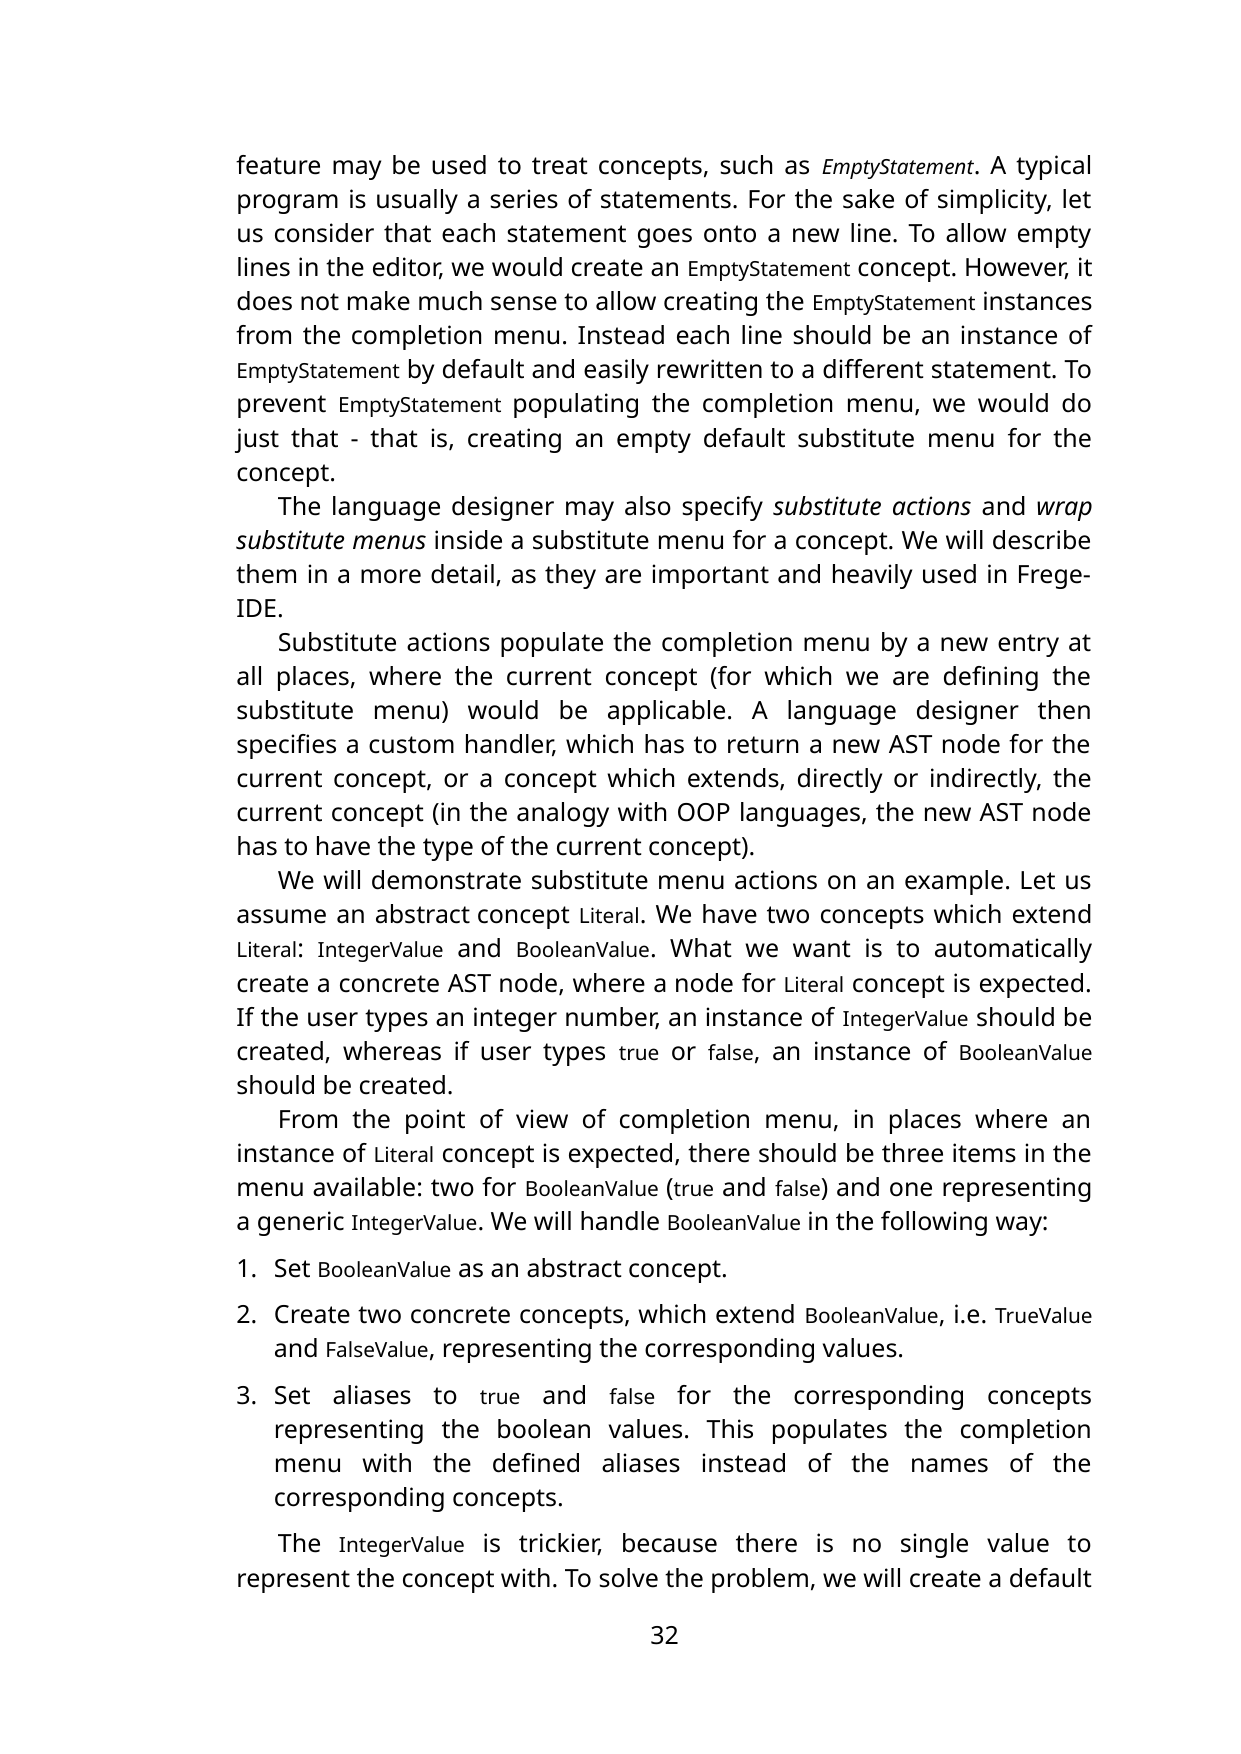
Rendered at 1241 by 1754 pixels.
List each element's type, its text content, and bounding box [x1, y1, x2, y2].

text From the point of view of completion menu, in places where an instance of Literal concept is expected, there should be three items in the menu available: two for BooleanValue (true and false) and one representing a generic IntegerValue. We will handle BooleanValue in the following way: [236, 1101, 1092, 1238]
list Set aliases to true and false for the corresponding concepts representing the boolean values. This populates the completion menu with the defined aliases instead of the names of the corresponding concepts. [236, 1377, 1092, 1514]
list Set BooleanValue as an abstract concept. [236, 1250, 1092, 1284]
text Substitute actions populate the completion menu by a new entry at all places, where the current concept (for which we are defining the substitute menu) would be applicable. A language designer then specifies a custom handler, which has to return a new AST node for the current concept, or a concept which extends, directly or indirectly, the current concept (in the analogy with OOP languages, the new AST node has to have the type of the current concept). [236, 624, 1092, 863]
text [236, 148, 1092, 488]
text We will demonstrate substitute menu actions on an example. Let us assume an abstract concept Literal. We have two concepts which extend Literal: IntegerValue and BooleanValue. What we want is to automatically create a concrete AST node, where a node for Literal concept is expected. If the user types an integer number, an instance of IntegerValue should be created, whereas if user types true or false, an instance of BooleanValue should be created. [236, 863, 1092, 1101]
list Create two concrete concepts, which extend BooleanValue, i.e. TrueValue and FalseValue, representing the corresponding values. [236, 1297, 1092, 1365]
text The language designer may also specify substitute actions and wrap substitute menus inside a substitute menu for a concept. We will describe them in a more detail, as they are important and heavily used in Frege-IDE. [236, 488, 1092, 624]
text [236, 1526, 1092, 1594]
